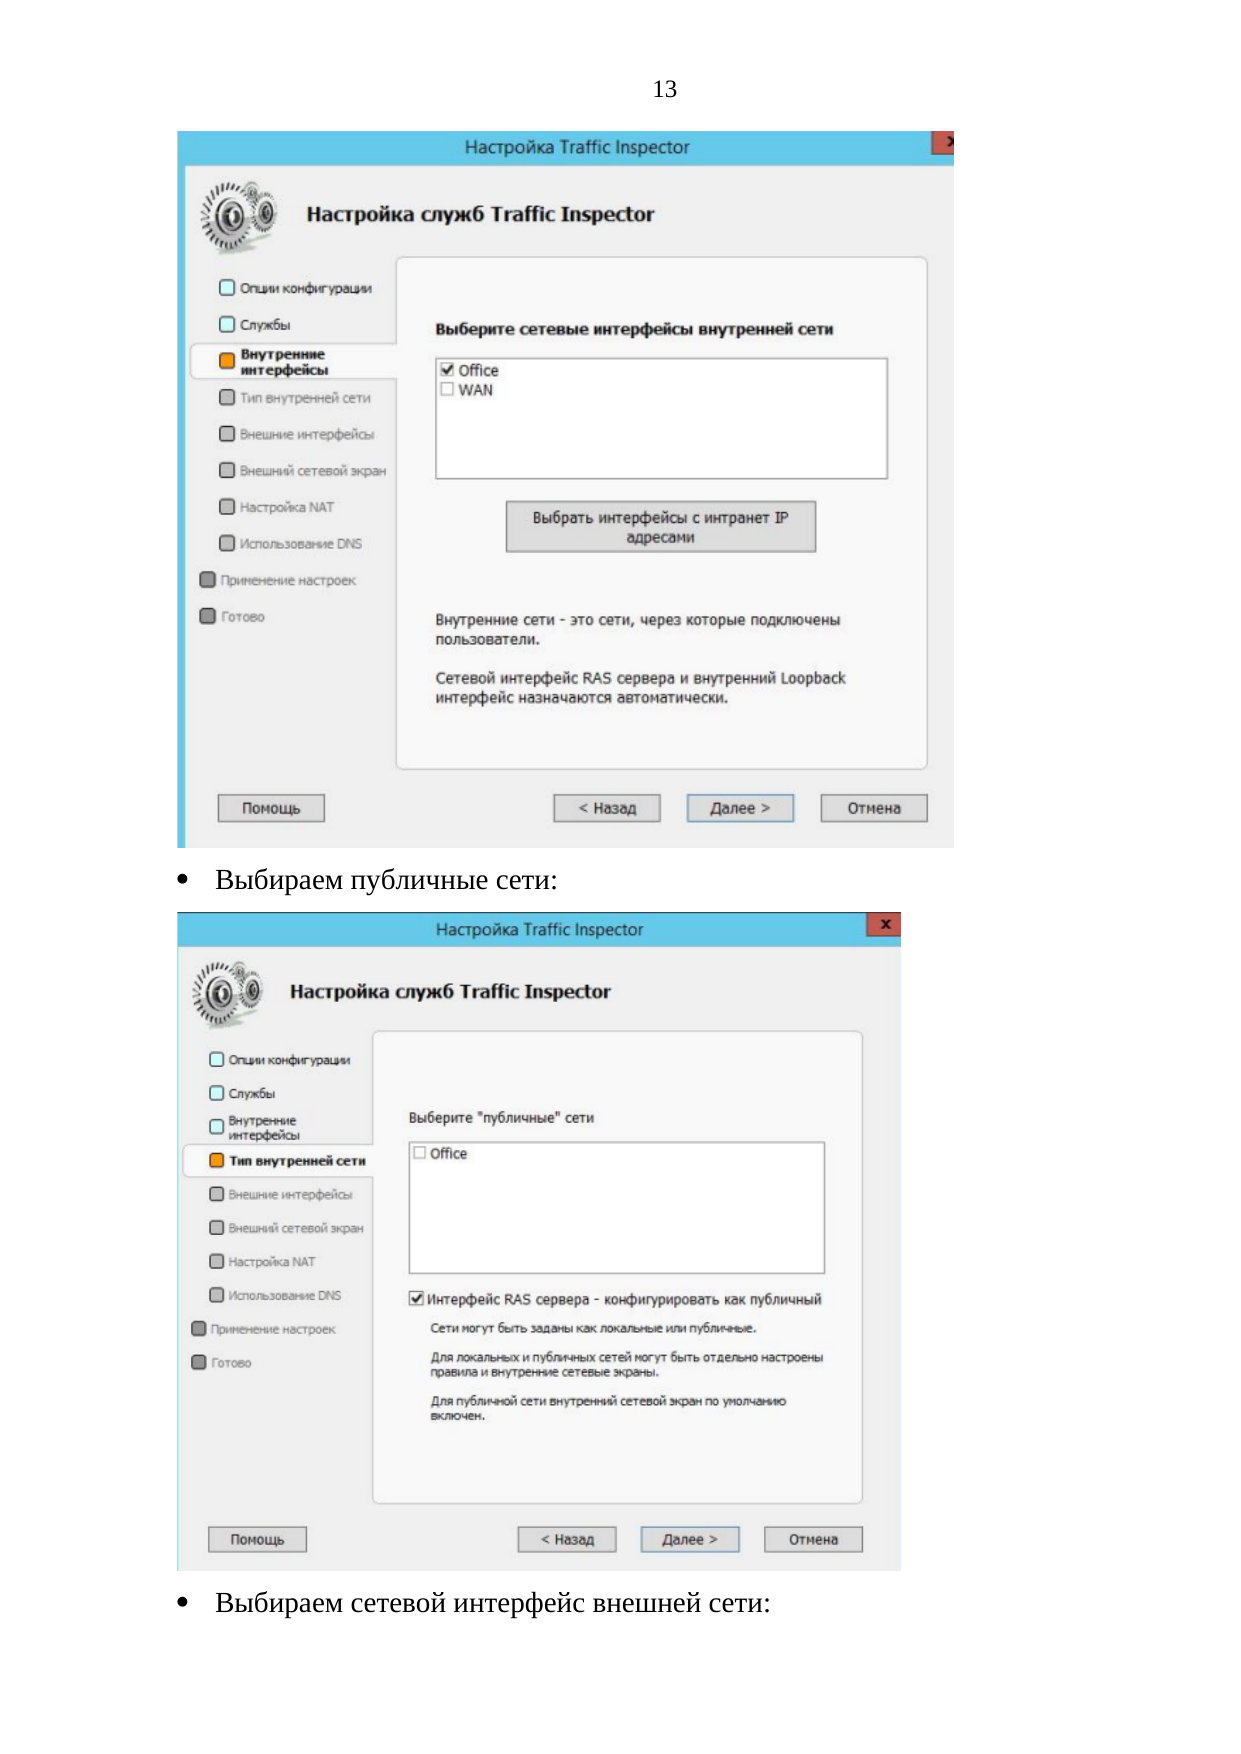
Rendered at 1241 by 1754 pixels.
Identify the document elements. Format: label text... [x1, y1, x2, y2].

picture [177, 912, 901, 1571]
picture [177, 131, 954, 848]
list Выбираем сетевой интерфейс внешней сети: [177, 1585, 1152, 1619]
list Выбираем публичные сети: [177, 862, 1152, 896]
